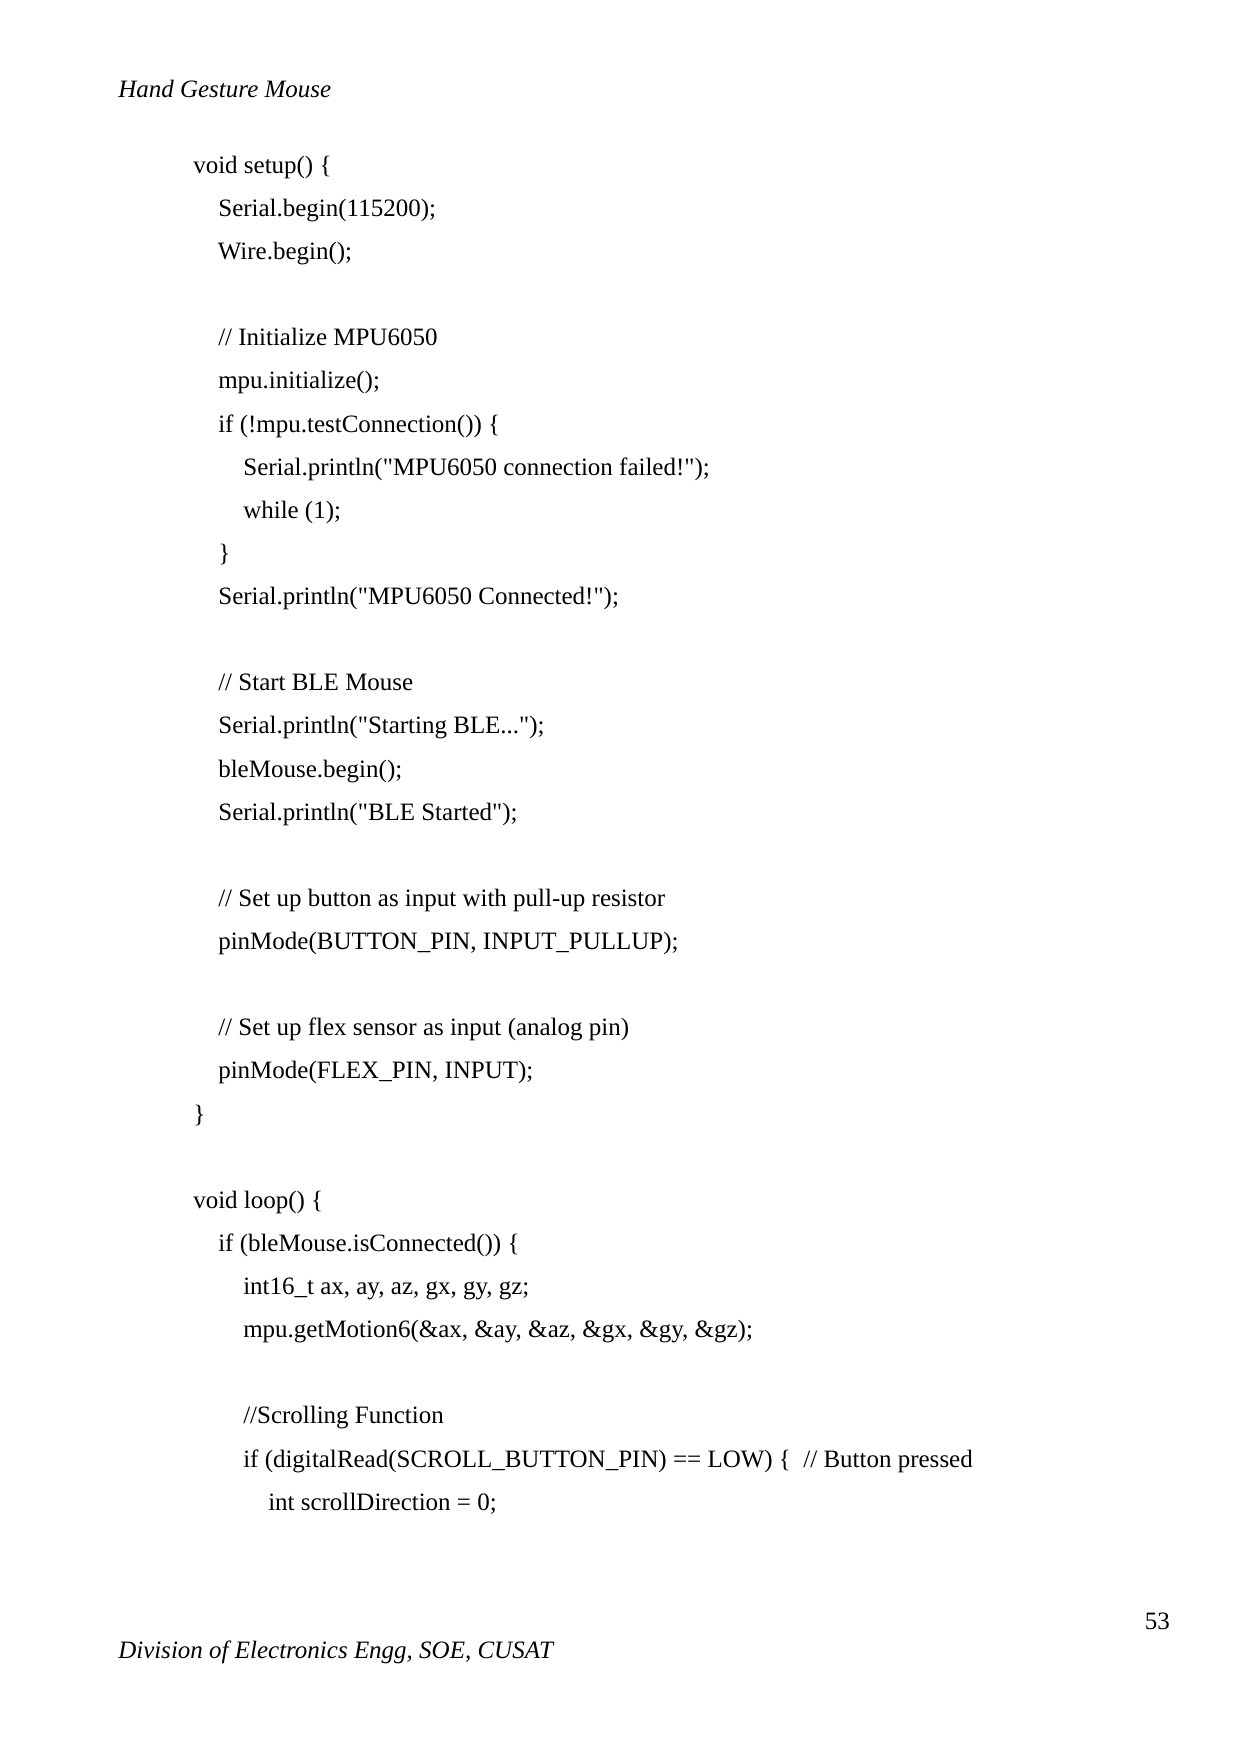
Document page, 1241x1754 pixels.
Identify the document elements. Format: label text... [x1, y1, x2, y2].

list Serial.println("MPU6050 Connected!"); [193, 581, 1169, 610]
list void loop() { [193, 1185, 1169, 1214]
list if (bleMouse.isConnected()) { [193, 1228, 1169, 1257]
list } [193, 538, 1169, 567]
list if (digitalRead(SCROLL_BUTTON_PIN) == LOW) { // Button pressed [193, 1444, 1169, 1472]
list //Scrolling Function [193, 1401, 1169, 1429]
list } [193, 1099, 1169, 1127]
list // Set up button as input with pull-up resistor [193, 883, 1169, 912]
list pinMode(BUTTON_PIN, INPUT_PULLUP); [193, 926, 1169, 955]
list // Initialize MPU6050 [193, 322, 1169, 351]
list mpu.getMotion6(&ax, &ay, &az, &gx, &gy, &gz); [193, 1314, 1169, 1343]
list void setup() { [193, 150, 1169, 179]
list Wire.begin(); [193, 236, 1169, 265]
list // Start BLE Mouse [193, 667, 1169, 696]
list while (1); [193, 495, 1169, 524]
list // Set up flex sensor as input (analog pin) [193, 1012, 1169, 1041]
list pinMode(FLEX_PIN, INPUT); [193, 1056, 1169, 1084]
list bleMouse.begin(); [193, 754, 1169, 782]
list Serial.println("BLE Started"); [193, 797, 1169, 826]
list Serial.begin(115200); [193, 193, 1169, 222]
list int16_t ax, ay, az, gx, gy, gz; [193, 1271, 1169, 1300]
list Serial.println("MPU6050 connection failed!"); [193, 452, 1169, 481]
list Serial.println("Starting BLE..."); [193, 711, 1169, 739]
list mpu.initialize(); [193, 366, 1169, 394]
list if (!mpu.testConnection()) { [193, 409, 1169, 437]
list int scrollDirection = 0; [193, 1487, 1169, 1516]
